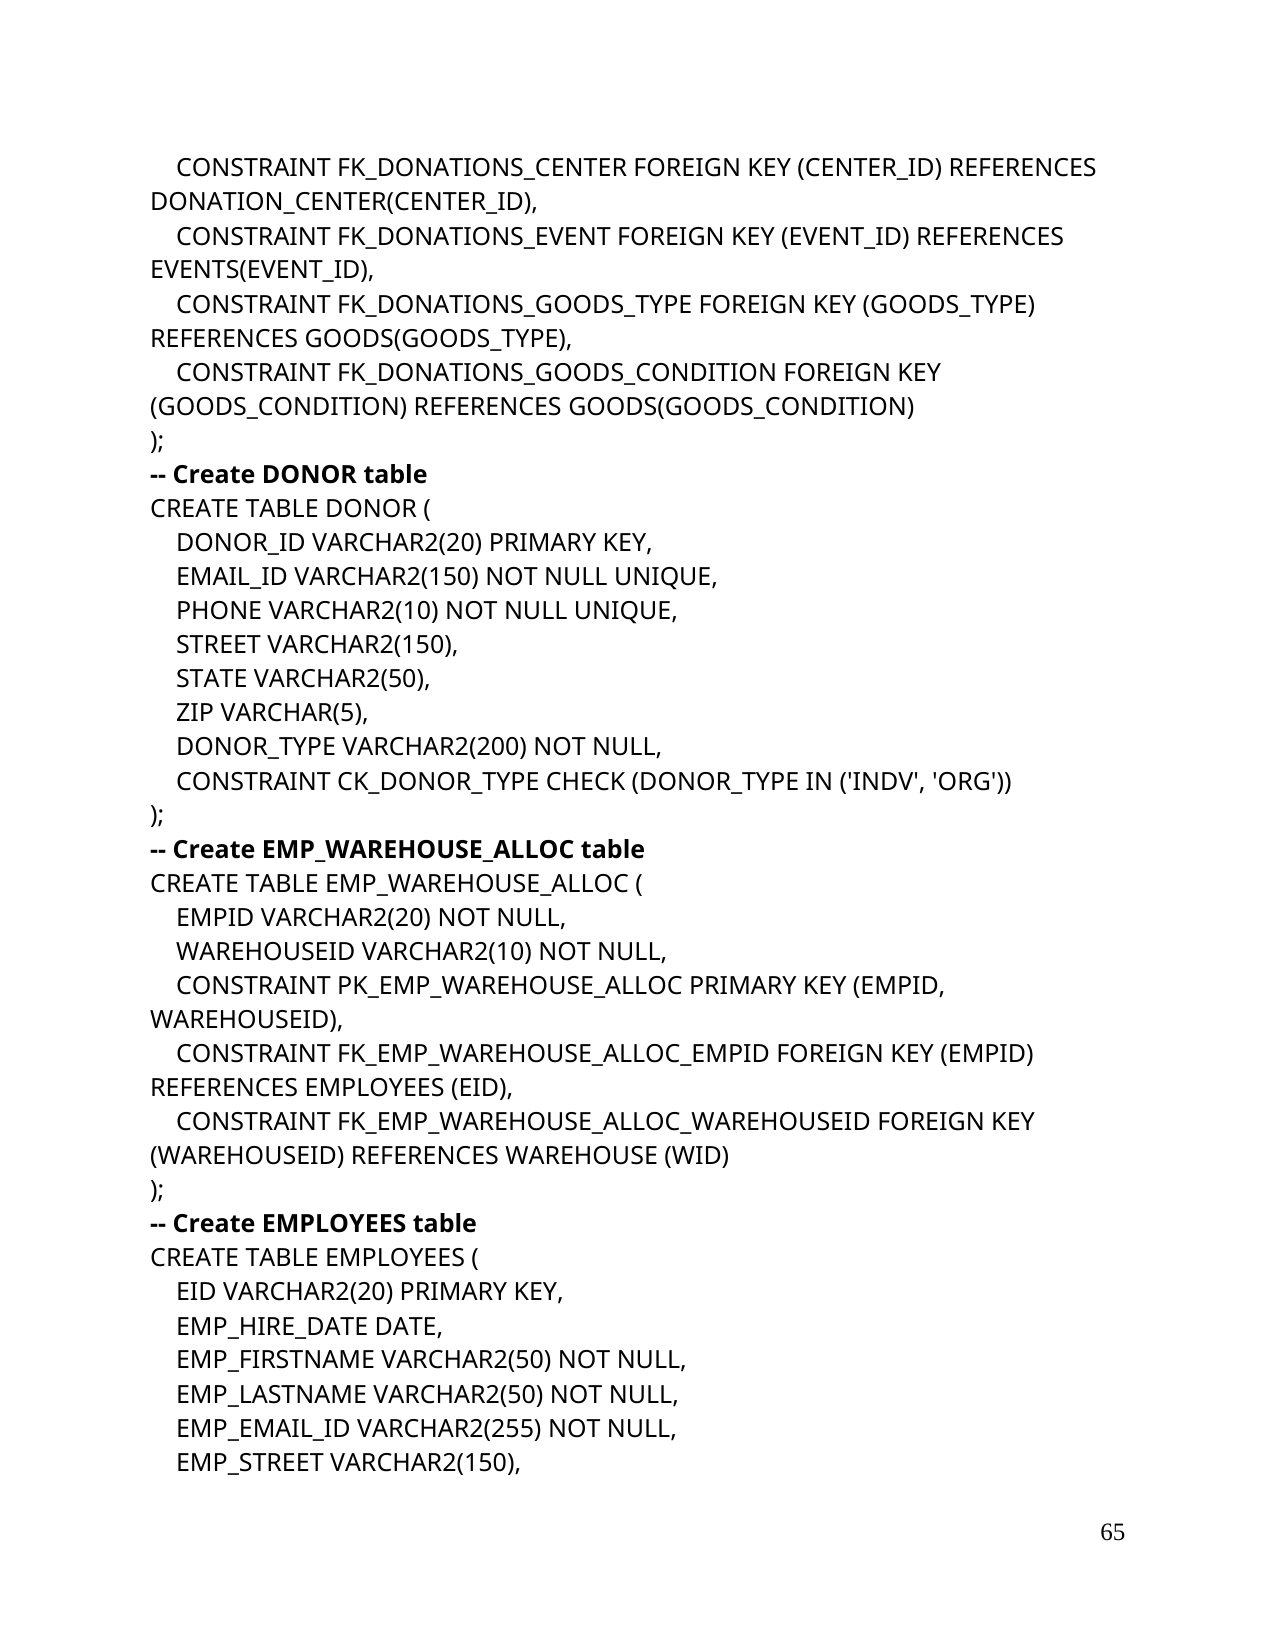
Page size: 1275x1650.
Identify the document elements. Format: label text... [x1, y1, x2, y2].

text EMP_STREET VARCHAR2(150), [150, 1444, 1125, 1478]
text CONSTRAINT FK_EMP_WAREHOUSE_ALLOC_EMPID FOREIGN KEY (EMPID) REFERENCES EMPLOYEES (EID), [150, 1036, 1125, 1104]
text EID VARCHAR2(20) PRIMARY KEY, [150, 1274, 1125, 1308]
text CONSTRAINT FK_EMP_WAREHOUSE_ALLOC_WAREHOUSEID FOREIGN KEY (WAREHOUSEID) REFERENCES WAREHOUSE (WID) [150, 1104, 1125, 1172]
text EMP_FIRSTNAME VARCHAR2(50) NOT NULL, [150, 1342, 1125, 1376]
text CREATE TABLE EMP_WAREHOUSE_ALLOC ( [150, 865, 1125, 899]
text CONSTRAINT PK_EMP_WAREHOUSE_ALLOC PRIMARY KEY (EMPID, WAREHOUSEID), [150, 967, 1125, 1036]
text CONSTRAINT FK_DONATIONS_EVENT FOREIGN KEY (EVENT_ID) REFERENCES EVENTS(EVENT_ID), [150, 218, 1125, 286]
text EMP_HIRE_DATE DATE, [150, 1308, 1125, 1342]
text EMP_EMAIL_ID VARCHAR2(255) NOT NULL, [150, 1410, 1125, 1444]
text -- Create EMP_WAREHOUSE_ALLOC table [150, 831, 1125, 865]
text CONSTRAINT FK_DONATIONS_CENTER FOREIGN KEY (CENTER_ID) REFERENCES DONATION_CENTER(CENTER_ID), [150, 150, 1125, 218]
text CONSTRAINT FK_DONATIONS_GOODS_TYPE FOREIGN KEY (GOODS_TYPE) REFERENCES GOODS(GOODS_TYPE), [150, 286, 1125, 354]
text ); [150, 1172, 1125, 1206]
text WAREHOUSEID VARCHAR2(10) NOT NULL, [150, 933, 1125, 967]
text DONOR_TYPE VARCHAR2(200) NOT NULL, [150, 729, 1125, 763]
text STATE VARCHAR2(50), [150, 661, 1125, 695]
text EMPID VARCHAR2(20) NOT NULL, [150, 899, 1125, 933]
text CREATE TABLE EMPLOYEES ( [150, 1240, 1125, 1274]
text PHONE VARCHAR2(10) NOT NULL UNIQUE, [150, 593, 1125, 627]
text STREET VARCHAR2(150), [150, 627, 1125, 661]
text DONOR_ID VARCHAR2(20) PRIMARY KEY, [150, 525, 1125, 559]
text EMP_LASTNAME VARCHAR2(50) NOT NULL, [150, 1376, 1125, 1410]
text -- Create DONOR table [150, 457, 1125, 491]
text CONSTRAINT FK_DONATIONS_GOODS_CONDITION FOREIGN KEY (GOODS_CONDITION) REFERENCES GOODS(GOODS_CONDITION) [150, 354, 1125, 422]
text CONSTRAINT CK_DONOR_TYPE CHECK (DONOR_TYPE IN ('INDV', 'ORG')) [150, 763, 1125, 797]
text EMAIL_ID VARCHAR2(150) NOT NULL UNIQUE, [150, 559, 1125, 593]
text ZIP VARCHAR(5), [150, 695, 1125, 729]
text ); [150, 797, 1125, 831]
text -- Create EMPLOYEES table [150, 1206, 1125, 1240]
text CREATE TABLE DONOR ( [150, 491, 1125, 525]
text ); [150, 422, 1125, 457]
